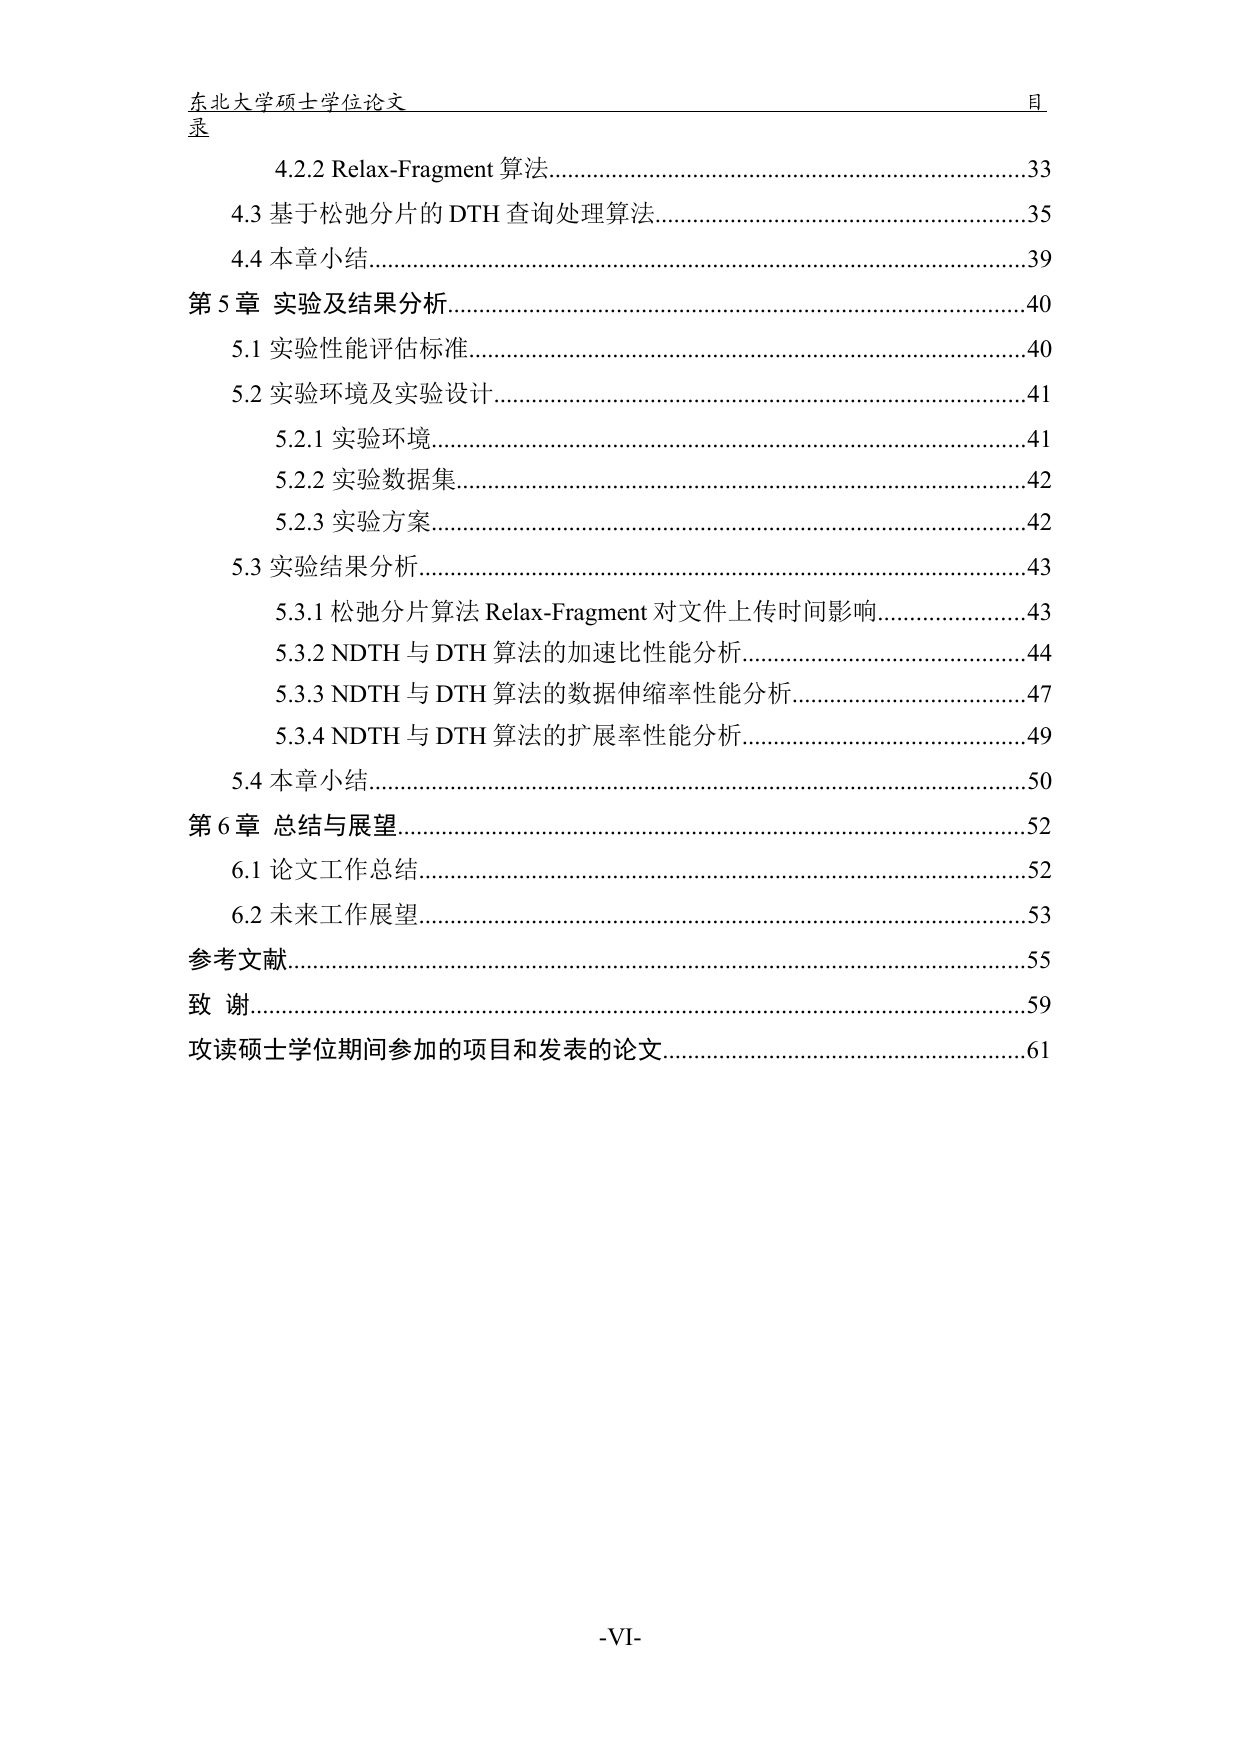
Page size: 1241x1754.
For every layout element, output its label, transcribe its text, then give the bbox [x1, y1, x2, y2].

text 5.3.2 NDTH与DTH算法的加速比性能分析 44 [275, 634, 1053, 669]
text 致 谢 59 [187, 987, 1053, 1021]
text 5.2.3 实验方案 42 [275, 503, 1053, 538]
text 5.4 本章小结 50 [231, 762, 1053, 797]
text 5.3 实验结果分析 43 [231, 548, 1053, 582]
text 5.3.3 NDTH与DTH算法的数据伸缩率性能分析 47 [275, 676, 1053, 710]
text 4.2.2 Relax-Fragment算法 33 [275, 151, 1053, 185]
text 5.3.4 NDTH与DTH算法的扩展率性能分析 49 [275, 717, 1053, 752]
text 5.2.1 实验环境 41 [275, 420, 1053, 455]
text 6.2 未来工作展望 53 [231, 897, 1053, 931]
text 4.4 本章小结 39 [231, 241, 1053, 275]
text 4.3 基于松弛分片的DTH查询处理算法 35 [231, 196, 1053, 230]
text 6.1 论文工作总结 52 [231, 852, 1053, 886]
text 5.3.1松弛分片算法Relax-Fragment对文件上传时间影响 43 [275, 593, 1053, 627]
text 5.1 实验性能评估标准 40 [231, 330, 1053, 365]
text 第6章 总结与展望 52 [187, 807, 1053, 842]
text 攻读硕士学位期间参加的项目和发表的论文 61 [187, 1031, 1053, 1066]
text 5.2 实验环境及实验设计 41 [231, 375, 1053, 410]
text 5.2.2 实验数据集 42 [275, 462, 1053, 496]
text 第5章 实验及结果分析 40 [187, 285, 1053, 320]
text 参考文献 55 [187, 942, 1053, 976]
